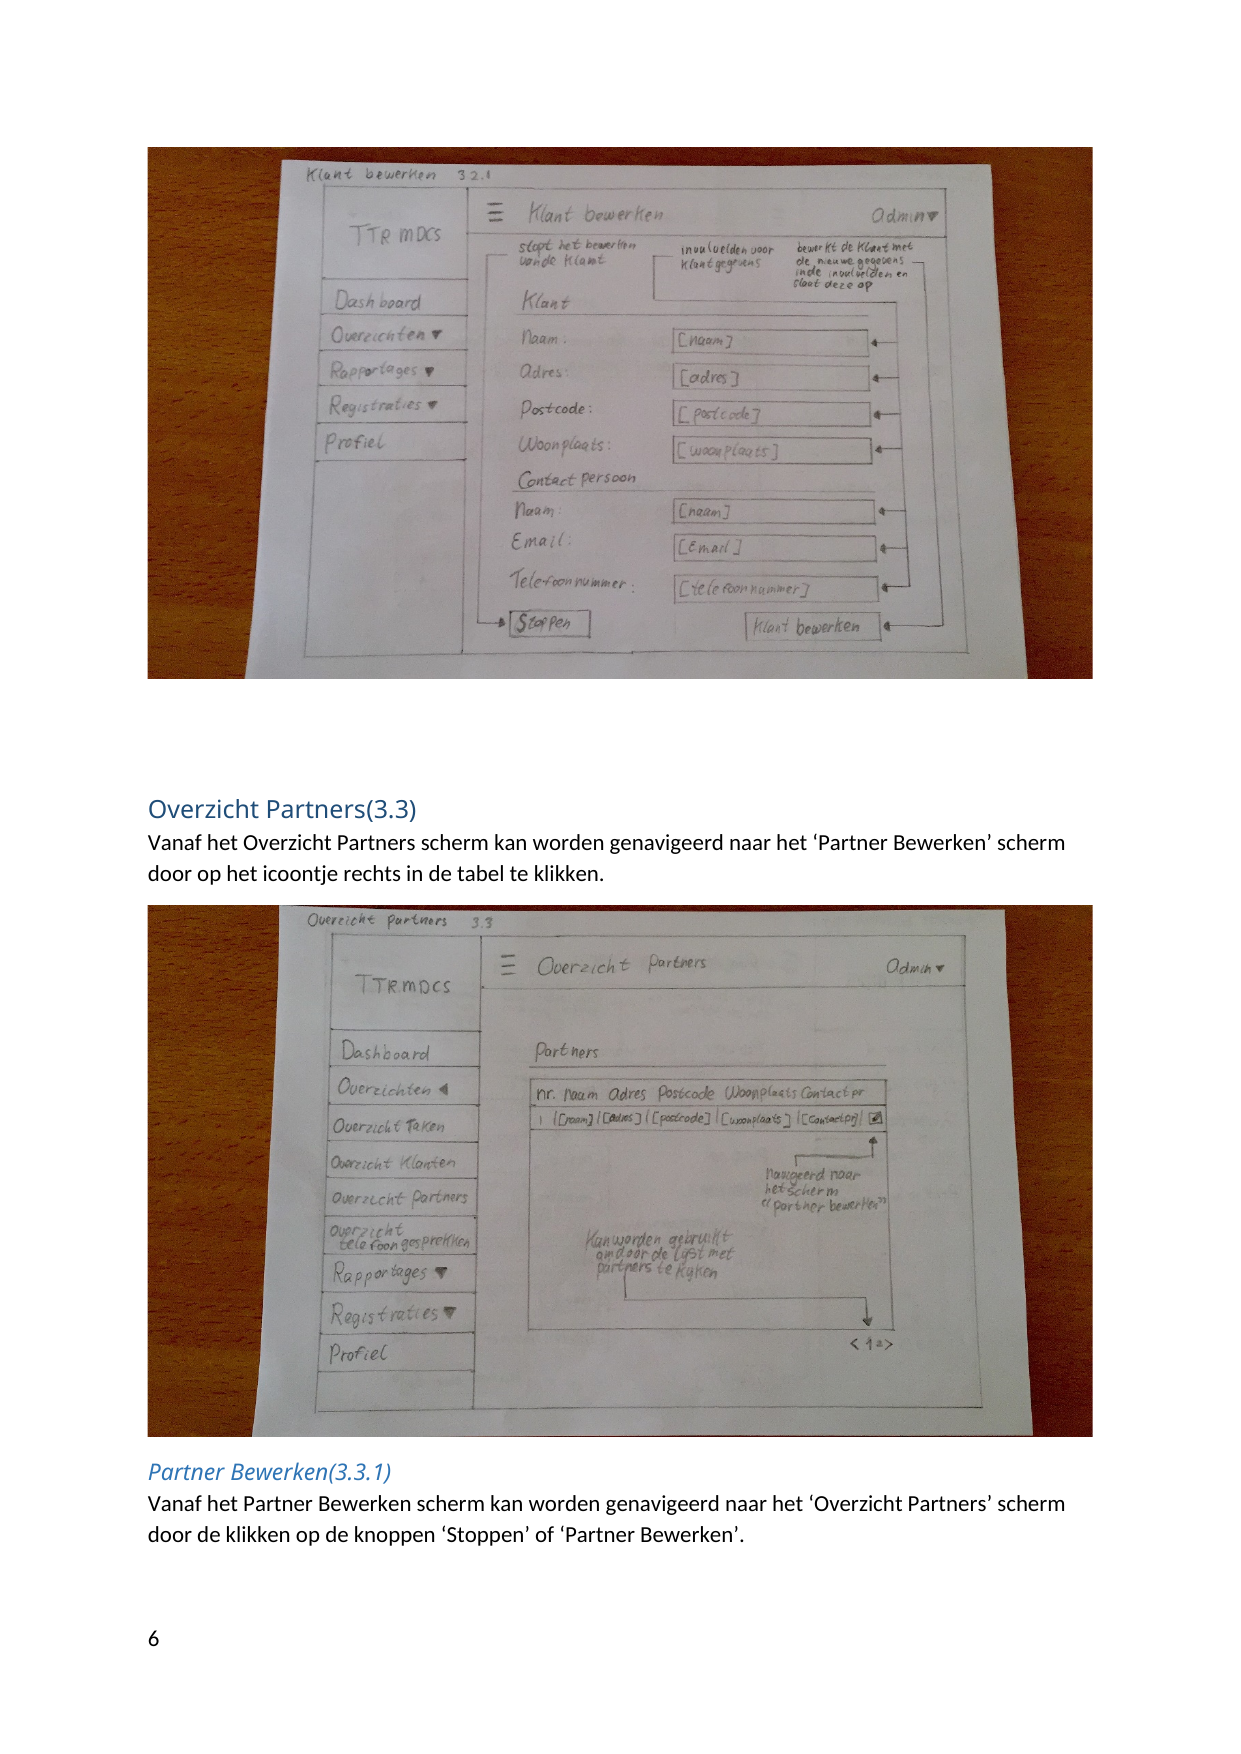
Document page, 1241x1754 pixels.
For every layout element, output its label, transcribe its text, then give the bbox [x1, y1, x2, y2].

picture [147, 905, 1093, 1437]
text Vanaf het Overzicht Partners scherm kan worden genavigeerd naar het ‘Partner Bewerken’ scherm door op het icoontje rechts in de tabel te klikken. [148, 828, 1092, 887]
picture [147, 147, 1093, 679]
subtitle Overzicht Partners(3.3) [148, 792, 1092, 826]
subtitle Partner Bewerken(3.3.1) [148, 1456, 1092, 1487]
text Vanaf het Partner Bewerken scherm kan worden genavigeerd naar het ‘Overzicht Partners’ scherm door de klikken op de knoppen ‘Stoppen’ of ‘Partner Bewerken’. [148, 1489, 1092, 1548]
